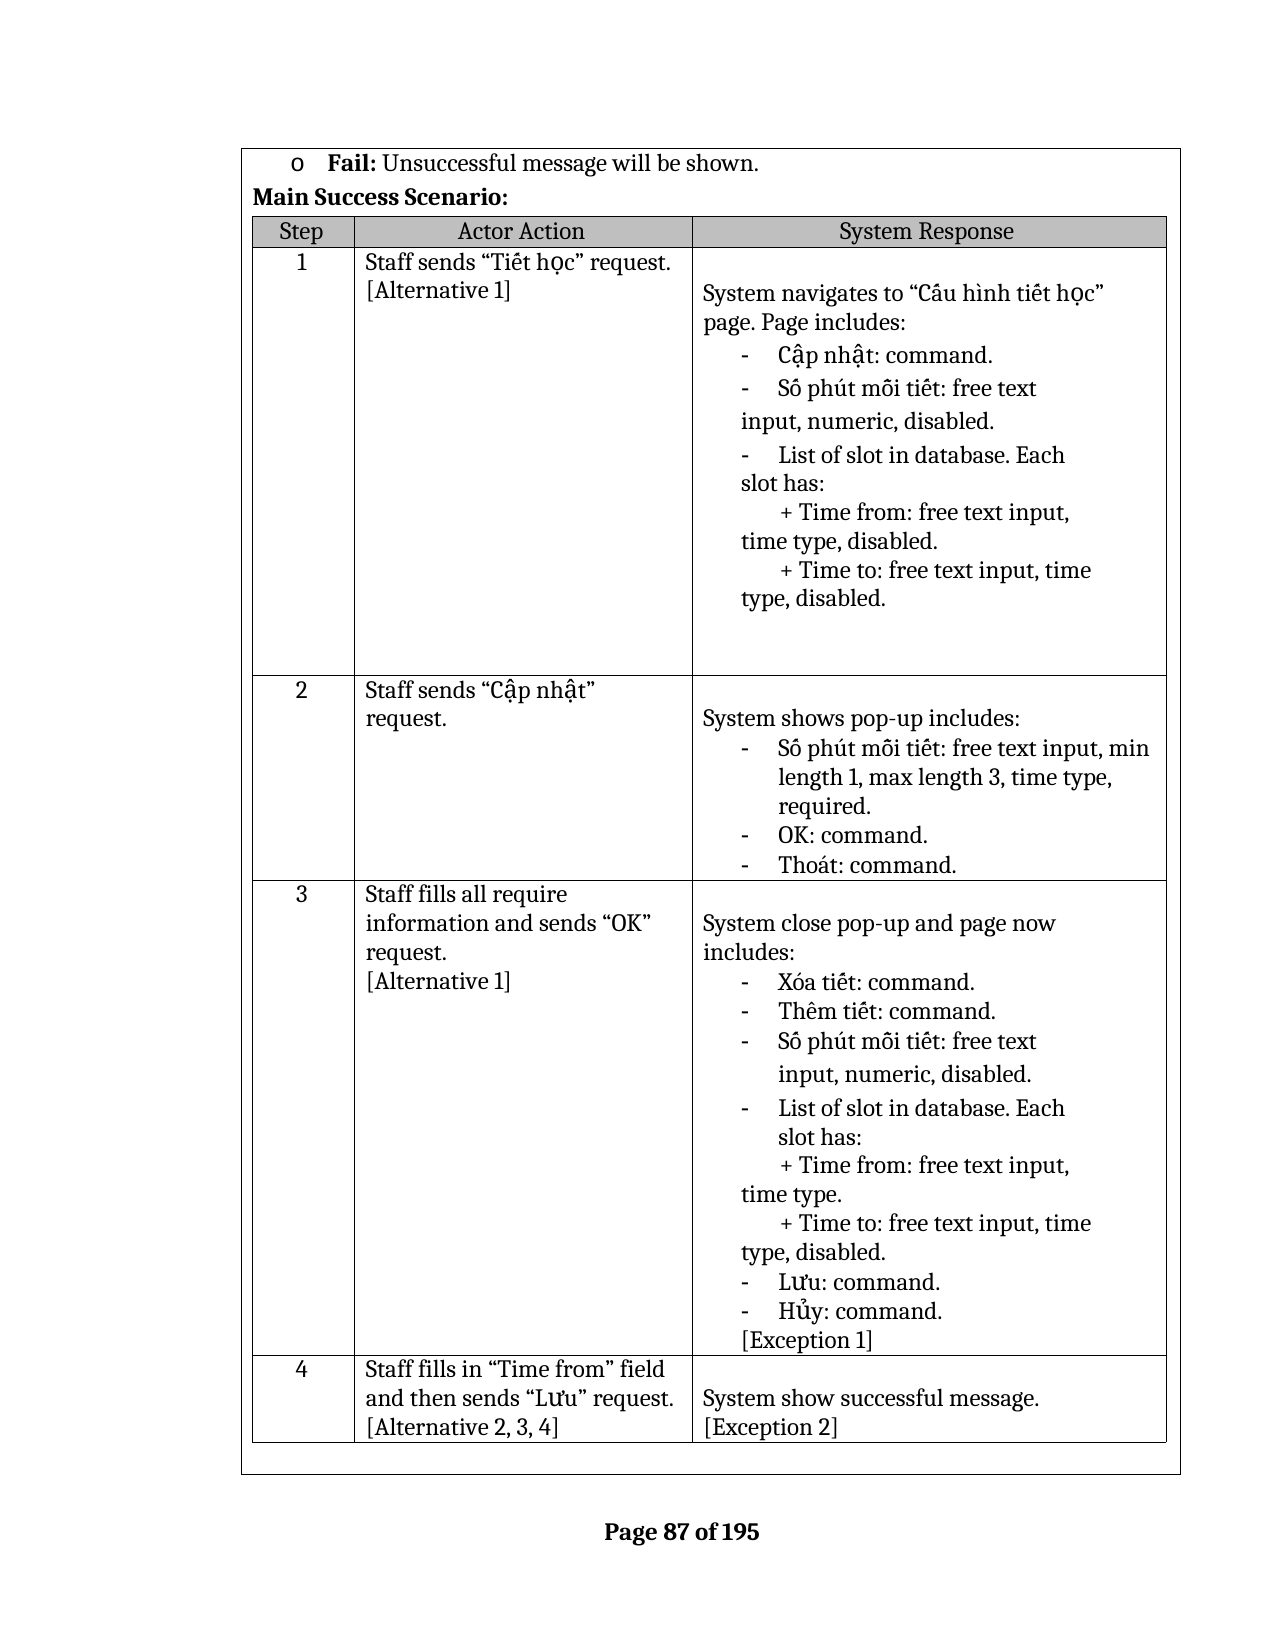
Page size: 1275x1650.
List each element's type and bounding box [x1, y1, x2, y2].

table_cell [242, 149, 1180, 1474]
